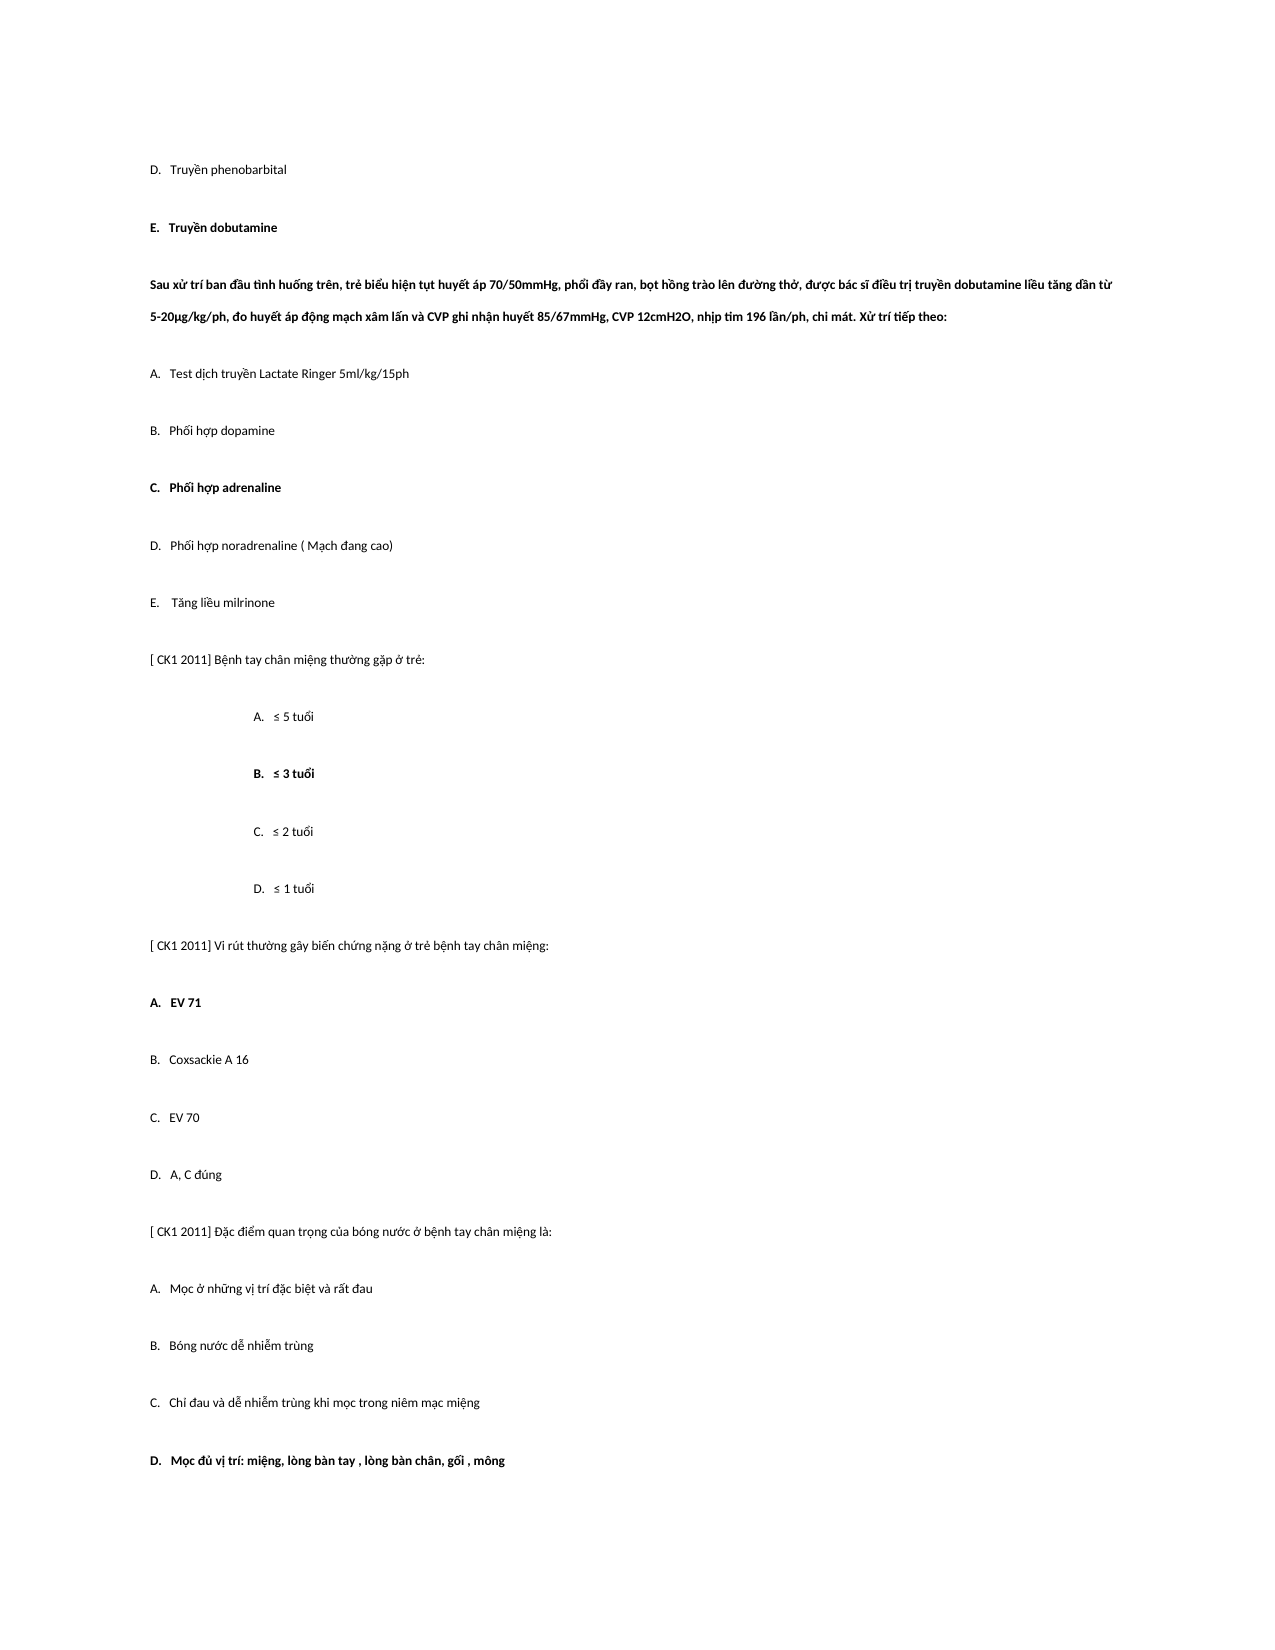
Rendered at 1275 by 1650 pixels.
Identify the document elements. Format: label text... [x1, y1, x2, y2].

text [ CK1 2011] Bệnh tay chân miệng thường gặp ở trẻ: [150, 640, 1125, 668]
text C. EV 70 [150, 1097, 1125, 1125]
text D. A, C đúng [150, 1154, 1125, 1182]
text B. Bóng nước dễ nhiễm trùng [150, 1326, 1125, 1354]
text B. Phối hợp dopamine [150, 411, 1125, 439]
text C. Chỉ đau và dễ nhiễm trùng khi mọc trong niêm mạc miệng [150, 1383, 1125, 1411]
text A. Test dịch truyền Lactate Ringer 5ml/kg/15ph [150, 354, 1125, 382]
text D. Mọc đủ vị trí: miệng, lòng bàn tay , lòng bàn chân, gối , mông [150, 1440, 1125, 1468]
text D. Phối hợp noradrenaline ( Mạch đang cao) [150, 525, 1125, 553]
text A. ≤ 5 tuổi [253, 697, 1125, 725]
text D. Truyền phenobarbital [150, 150, 1125, 178]
text C. ≤ 2 tuổi [253, 811, 1125, 839]
text Sau xử trí ban đầu tình huống trên, trẻ biểu hiện tụt huyết áp 70/50mmHg, phổi đầy ran, bọt hồng trào lên đường thở, được bác sĩ điều trị truyền dobutamine liều tăng dần từ 5-20µg/kg/ph, đo huyết áp động mạch xâm lấn và CVP ghi nhận huyết 85/67mmHg, CVP 12cmH2O, nhịp tim 196 lần/ph, chi mát. Xử trí tiếp theo: [150, 264, 1125, 324]
text D. ≤ 1 tuổi [253, 868, 1125, 896]
text A. Mọc ở những vị trí đặc biệt và rất đau [150, 1269, 1125, 1297]
text B. ≤ 3 tuổi [253, 754, 1125, 782]
text E. Tăng liều milrinone [150, 582, 1125, 611]
text C. Phối hợp adrenaline [150, 468, 1125, 496]
text A. EV 71 [150, 983, 1125, 1011]
text B. Coxsackie A 16 [150, 1040, 1125, 1068]
text E. Truyền dobutamine [150, 207, 1125, 235]
